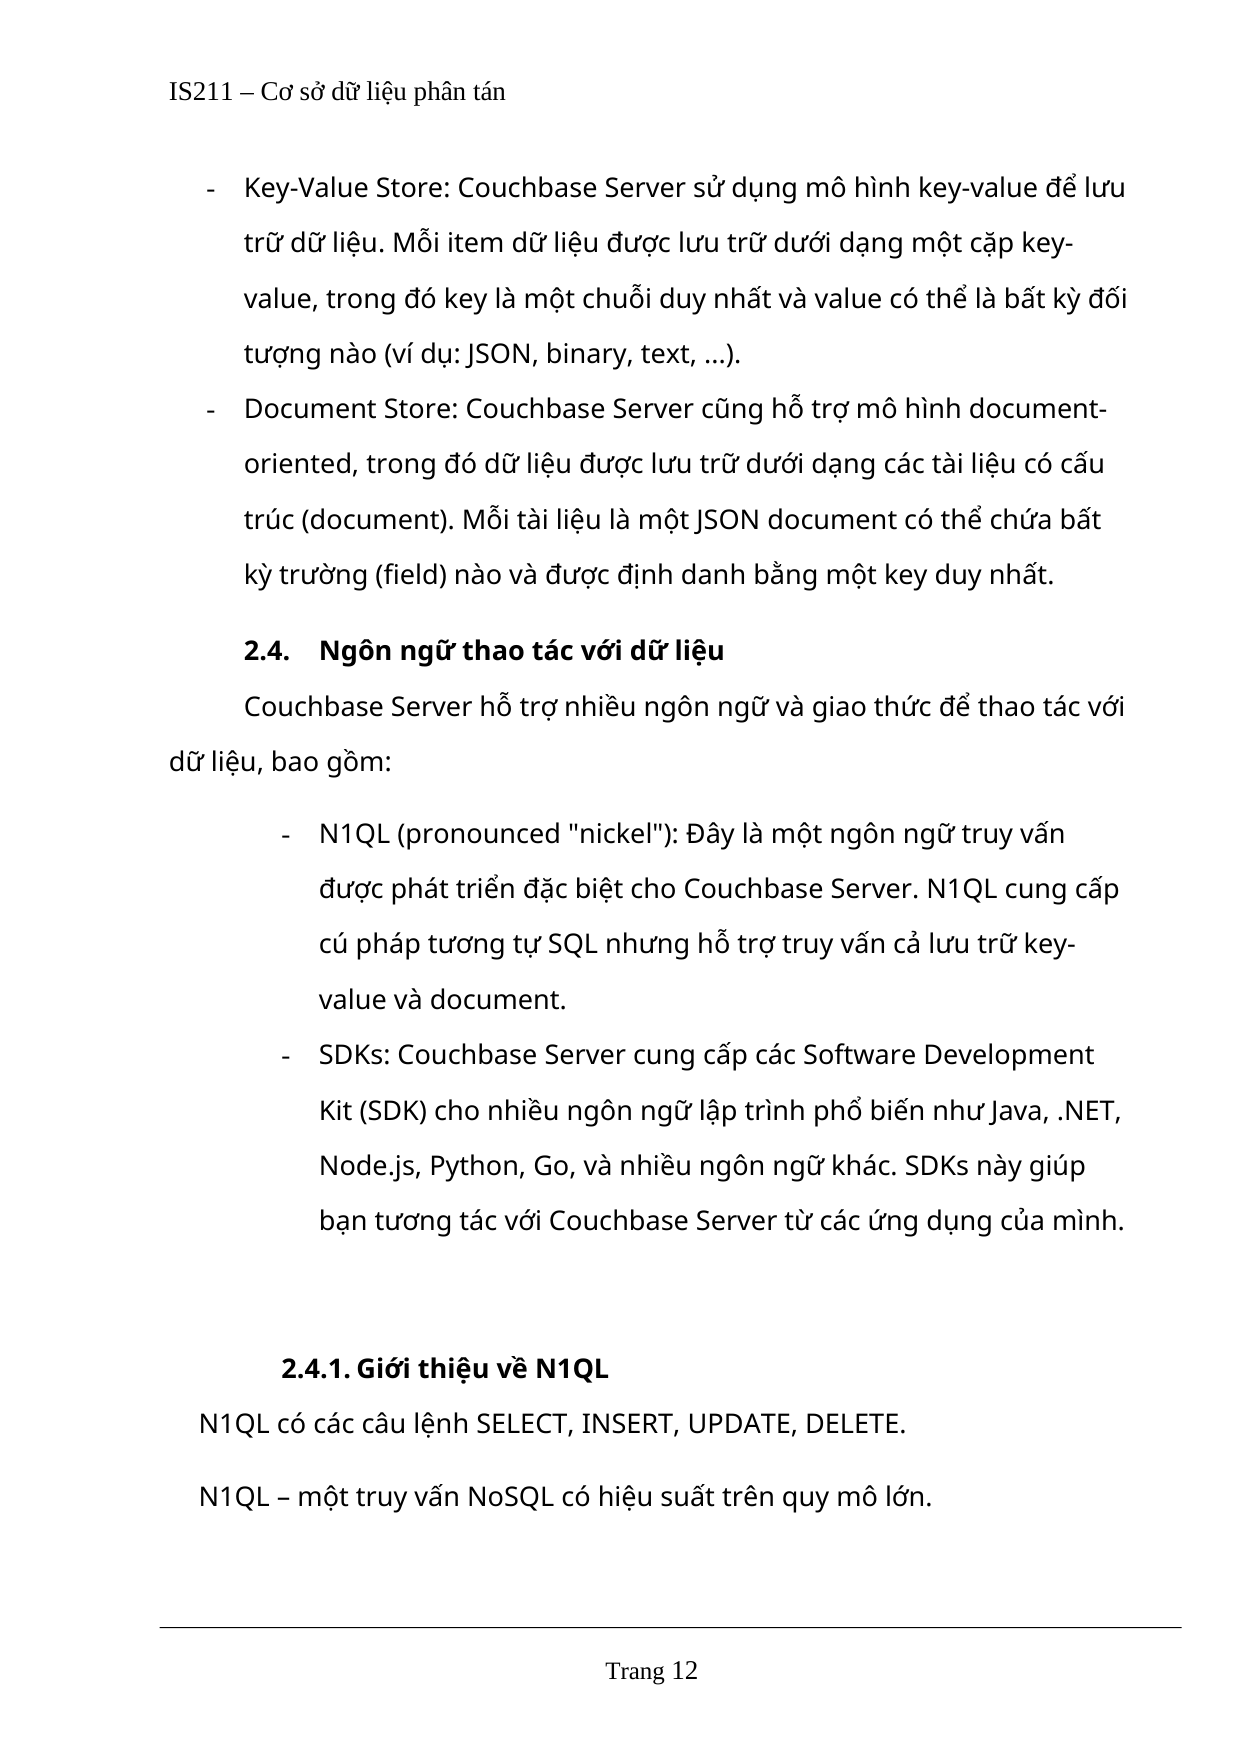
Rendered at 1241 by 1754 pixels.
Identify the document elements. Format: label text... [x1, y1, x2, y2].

text Giới thiệu về N1QL [281, 1350, 1134, 1387]
list Document Store: Couchbase Server cũng hỗ trợ mô hình document-oriented, trong đó dữ liệu được lưu trữ dưới dạng các tài liệu có cấu trúc (document). Mỗi tài liệu là một JSON document có thể chứa bất kỳ trường (field) nào và được định danh bằng một key duy nhất. [206, 390, 1134, 592]
text N1QL – một truy vấn NoSQL có hiệu suất trên quy mô lớn. [169, 1477, 1134, 1514]
text N1QL có các câu lệnh SELECT, INSERT, UPDATE, DELETE. [169, 1405, 1134, 1442]
list SDKs: Couchbase Server cung cấp các Software Development Kit (SDK) cho nhiều ngôn ngữ lập trình phổ biến như Java, .NET, Node.js, Python, Go, và nhiều ngôn ngữ khác. SDKs này giúp bạn tương tác với Couchbase Server từ các ứng dụng của mình. [281, 1036, 1134, 1238]
text Ngôn ngữ thao tác với dữ liệu [244, 632, 1134, 669]
text Couchbase Server hỗ trợ nhiều ngôn ngữ và giao thức để thao tác với dữ liệu, bao gồm: [169, 687, 1134, 779]
list Key-Value Store: Couchbase Server sử dụng mô hình key-value để lưu trữ dữ liệu. Mỗi item dữ liệu được lưu trữ dưới dạng một cặp key-value, trong đó key là một chuỗi duy nhất và value có thể là bất kỳ đối tượng nào (ví dụ: JSON, binary, text, ...). [206, 168, 1134, 371]
list N1QL (pronounced "nickel"): Đây là một ngôn ngữ truy vấn được phát triển đặc biệt cho Couchbase Server. N1QL cung cấp cú pháp tương tự SQL nhưng hỗ trợ truy vấn cả lưu trữ key-value và document. [281, 814, 1134, 1017]
